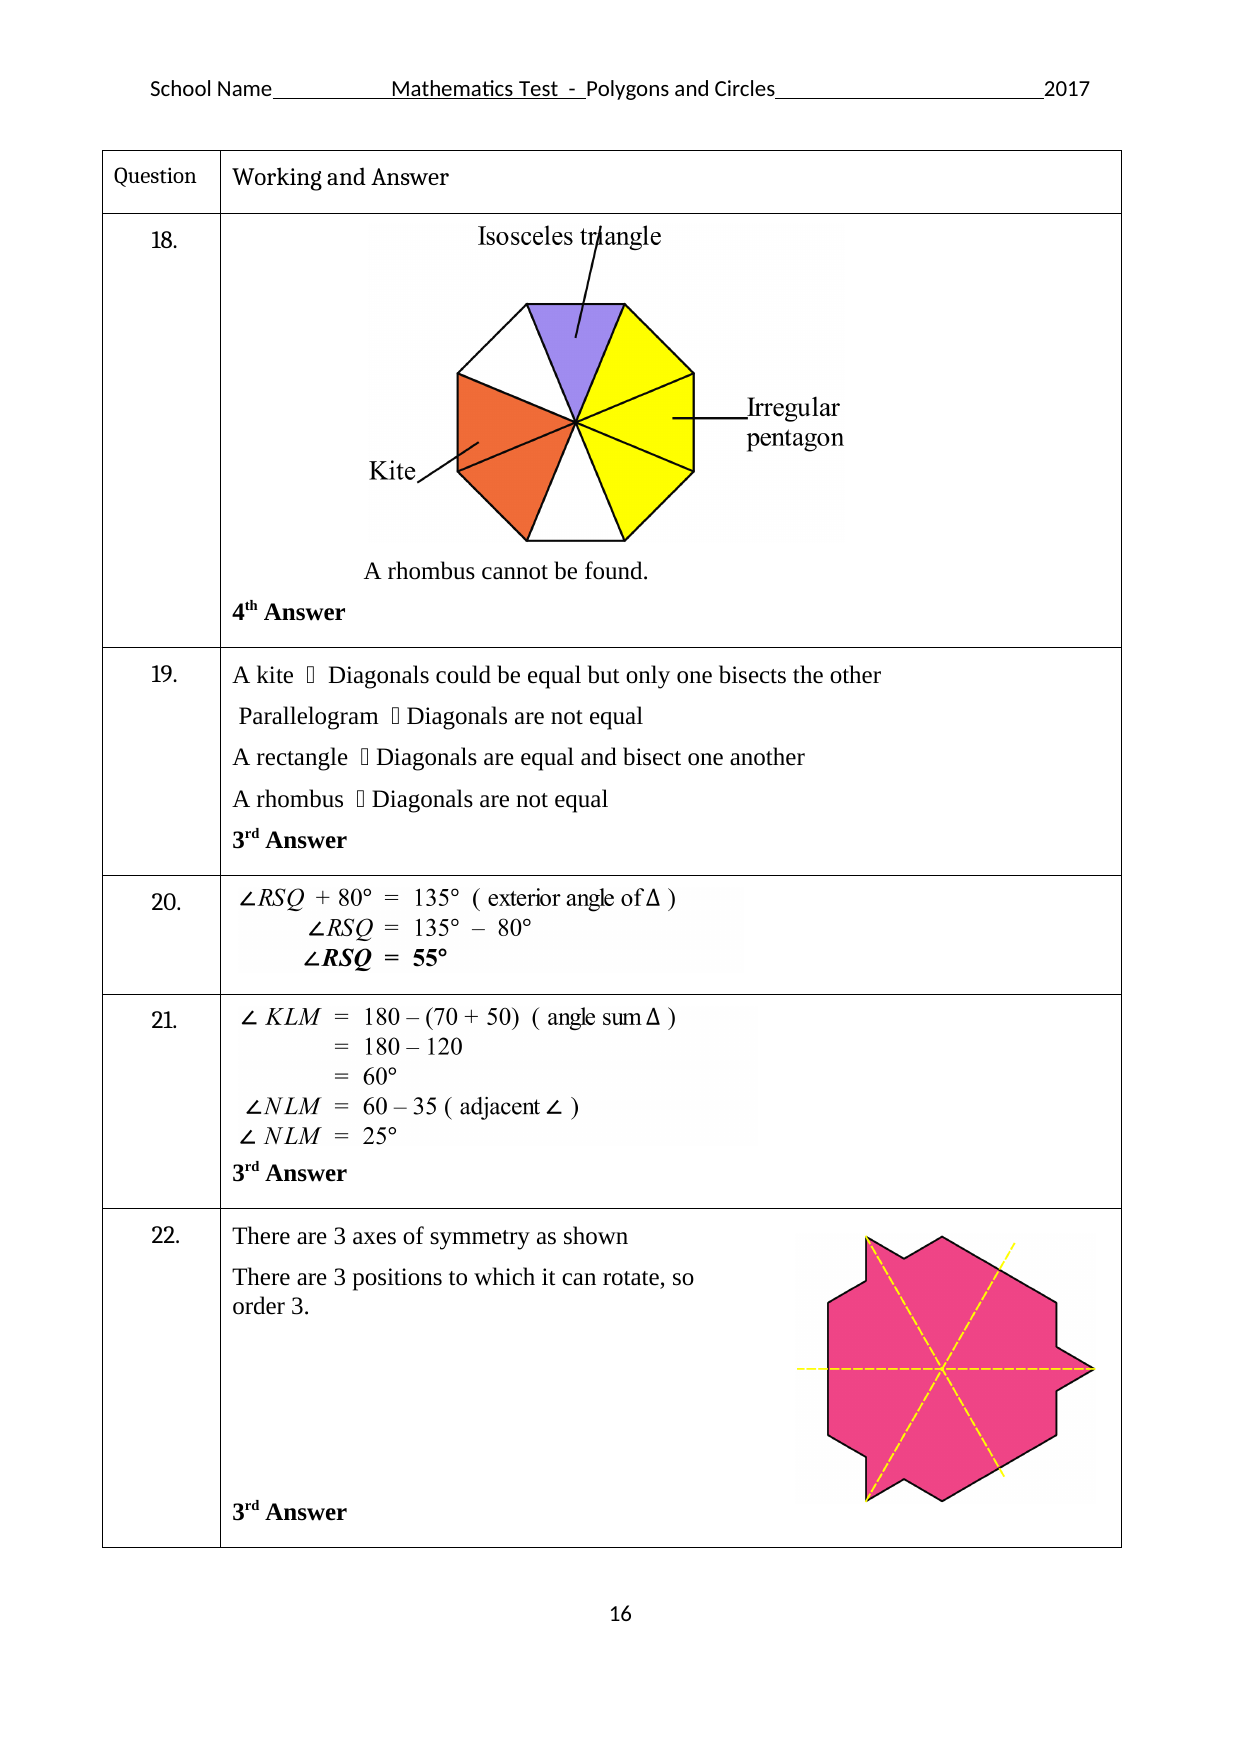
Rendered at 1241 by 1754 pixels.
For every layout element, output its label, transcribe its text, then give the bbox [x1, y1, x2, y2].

table_cell 3rd Answer [221, 995, 1121, 1208]
table_cell [221, 876, 1121, 993]
table_header Question [103, 151, 220, 213]
table_cell A kite Diagonals could be equal but only one bisects the other Parallelogram Diagonals are not equal A rectangle Diagonals are equal and bisect one another A rhombus Diagonals are not equal 3rd Answer [221, 648, 1121, 875]
picture [238, 887, 745, 973]
table_cell [103, 995, 220, 1208]
table_cell [103, 648, 220, 875]
picture [367, 223, 846, 543]
picture [795, 1233, 1097, 1504]
table_cell [103, 1209, 220, 1547]
picture [238, 1006, 759, 1146]
table_cell [103, 876, 220, 993]
table_header Working and Answer [221, 151, 1121, 213]
table_cell A rhombus cannot be found. 4th Answer [221, 214, 1121, 647]
table_cell [103, 214, 220, 647]
table_cell There are 3 axes of symmetry as shown There are 3 positions to which it can rotate, so order 3. 3rd Answer [221, 1209, 1121, 1547]
